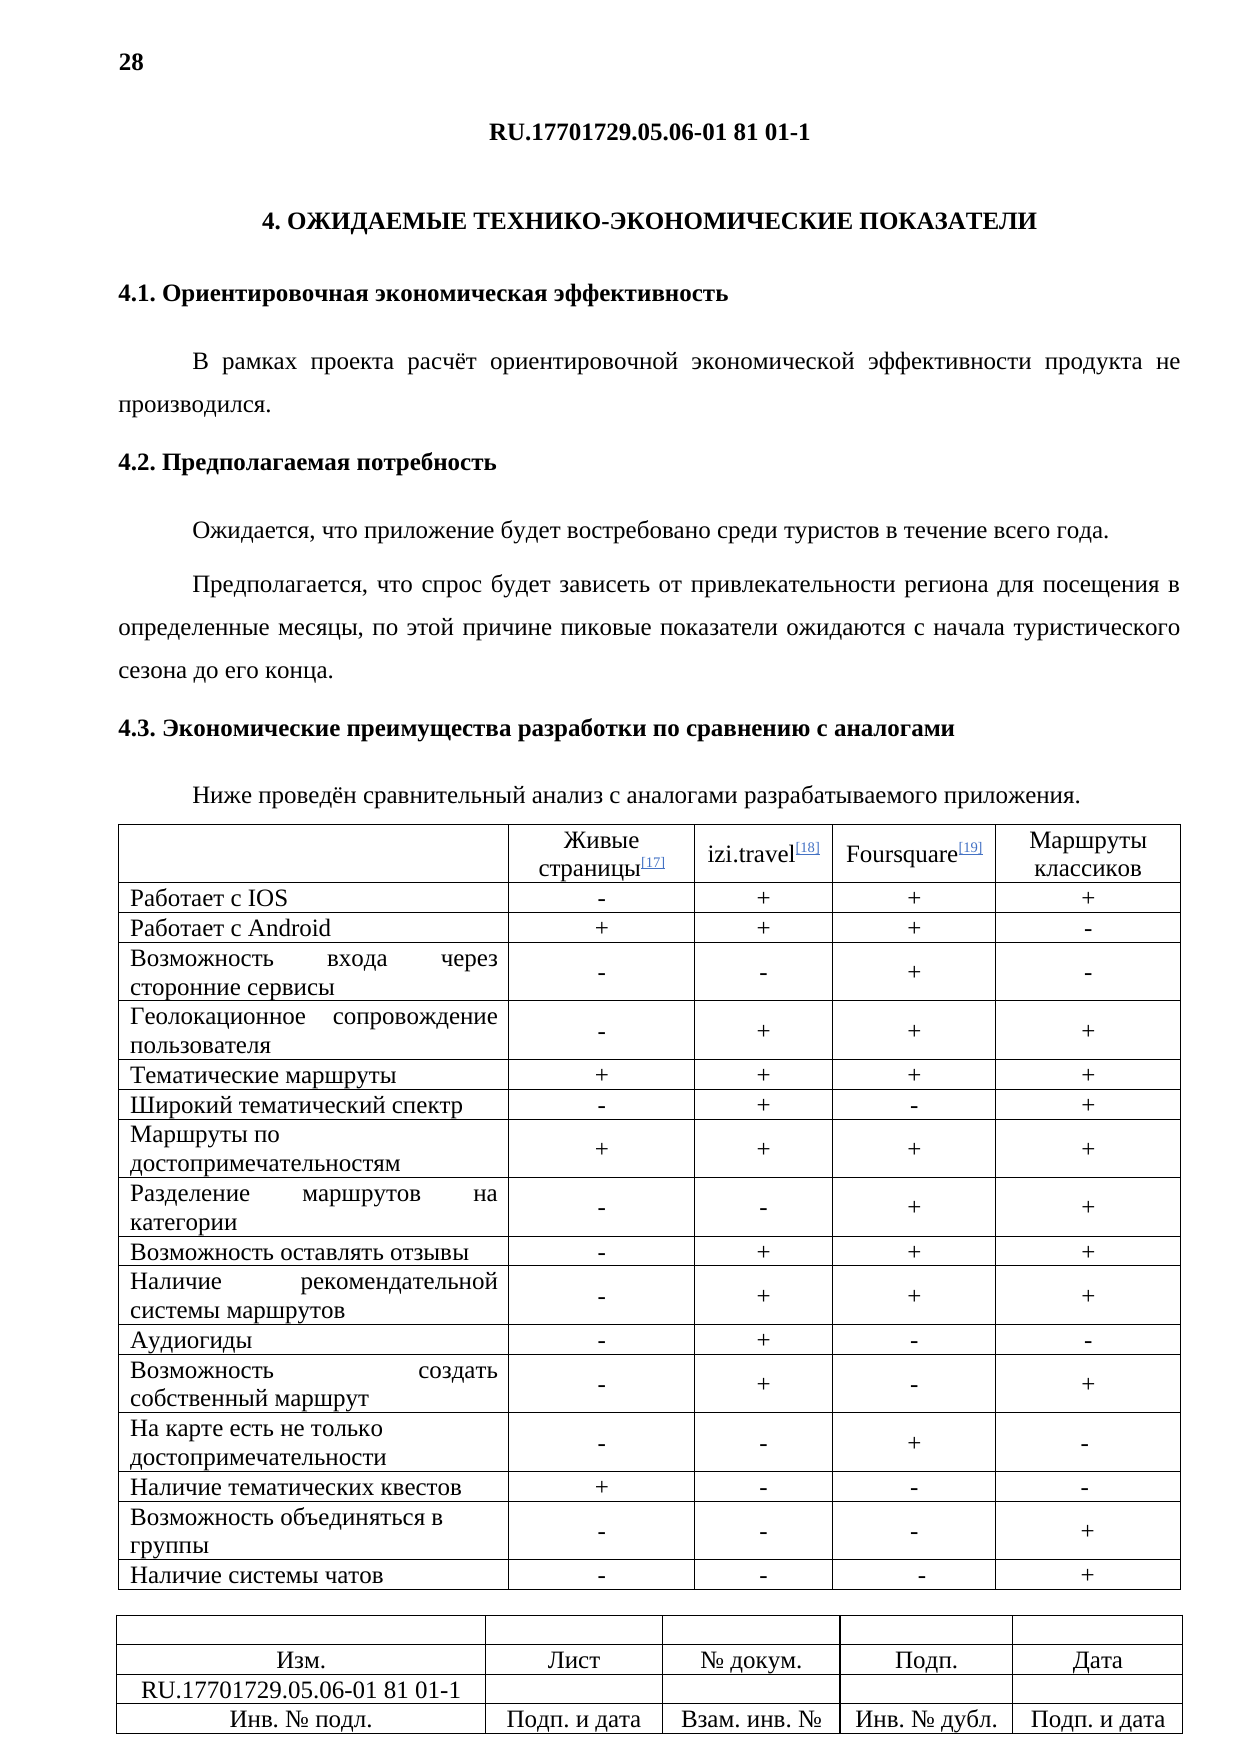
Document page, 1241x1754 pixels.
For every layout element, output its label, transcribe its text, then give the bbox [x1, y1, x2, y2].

text Ниже проведён сравнительный анализ с аналогами разрабатываемого приложения. [118, 781, 1181, 809]
table_cell Широкий тематический спектр [119, 1090, 508, 1118]
text В рамках проекта расчёт ориентировочной экономической эффективности продукта не производился. [118, 346, 1181, 418]
table_cell - [833, 1472, 995, 1501]
table_cell + [695, 1355, 832, 1412]
table_cell Наличие тематических квестов [119, 1472, 508, 1501]
subtitle 4.2. Предполагаемая потребность [118, 447, 1181, 476]
table_header Маршруты классиков [996, 825, 1180, 882]
table_cell + [833, 883, 995, 912]
table_cell - [833, 1090, 995, 1118]
table_cell - [695, 1502, 832, 1559]
table_cell + [833, 1178, 995, 1236]
text Ожидается, что приложение будет востребовано среди туристов в течение всего года. [118, 515, 1181, 544]
table_cell Возможность создать собственный маршрут [119, 1355, 508, 1412]
table_cell - [833, 1502, 995, 1559]
table_cell + [996, 1355, 1180, 1412]
table_cell + [996, 883, 1180, 912]
table_header [119, 825, 508, 882]
table_cell - [695, 1472, 832, 1501]
table_cell + [695, 1325, 832, 1354]
table_cell - [996, 913, 1180, 942]
table_cell На карте есть не только достопримечательности [119, 1413, 508, 1471]
table_cell + [833, 943, 995, 1000]
table_cell + [833, 1413, 995, 1471]
table_cell + [833, 1060, 995, 1089]
table_cell + [509, 1060, 694, 1089]
table_cell Наличие рекомендательной системы маршрутов [119, 1266, 508, 1324]
table_cell - [509, 1178, 694, 1236]
table_cell - [509, 1001, 694, 1059]
table_cell - [695, 1560, 832, 1589]
table_cell + [695, 1237, 832, 1265]
table_header Живые страницы[17] [509, 825, 694, 882]
table_cell - [509, 1502, 694, 1559]
table_cell - [509, 943, 694, 1000]
table_cell - [509, 883, 694, 912]
table_cell - [996, 1325, 1180, 1354]
table_cell + [996, 1502, 1180, 1559]
table_cell + [833, 1266, 995, 1324]
table_cell Разделение маршрутов на категории [119, 1178, 508, 1236]
table_cell + [996, 1001, 1180, 1059]
table_cell + [996, 1090, 1180, 1118]
table_cell + [695, 1266, 832, 1324]
subtitle 4. ОЖИДАЕМЫЕ ТЕХНИКО-ЭКОНОМИЧЕСКИЕ ПОКАЗАТЕЛИ [118, 206, 1181, 235]
table_cell + [996, 1120, 1180, 1177]
table_cell - [996, 1472, 1180, 1501]
table_cell - [695, 1178, 832, 1236]
table_cell Возможность оставлять отзывы [119, 1237, 508, 1265]
table_cell + [695, 1120, 832, 1177]
table_cell + [695, 913, 832, 942]
table_cell - [833, 1355, 995, 1412]
table_cell Работает с IOS [119, 883, 508, 912]
table_cell + [695, 1001, 832, 1059]
table_cell + [509, 913, 694, 942]
table_cell + [695, 1090, 832, 1118]
table_cell + [833, 913, 995, 942]
table_cell - [833, 1325, 995, 1354]
table_cell + [695, 1060, 832, 1089]
table_cell + [996, 1178, 1180, 1236]
table_cell Тематические маршруты [119, 1060, 508, 1089]
table_cell - [996, 1413, 1180, 1471]
table_cell + [996, 1060, 1180, 1089]
table_cell Возможность объединяться в группы [119, 1502, 508, 1559]
table_cell Маршруты по достопримечательностям [119, 1120, 508, 1177]
table_cell - [509, 1560, 694, 1589]
table_cell + [996, 1560, 1180, 1589]
table_cell + [509, 1472, 694, 1501]
table_cell - [509, 1237, 694, 1265]
table_cell + [695, 883, 832, 912]
table_cell + [996, 1237, 1180, 1265]
table_header Foursquare[19] [833, 825, 995, 882]
table_cell Работает с Android [119, 913, 508, 942]
table_header izi.travel[18] [695, 825, 832, 882]
table_cell - [509, 1266, 694, 1324]
table_cell Геолокационное сопровождение пользователя [119, 1001, 508, 1059]
table_cell - [695, 943, 832, 1000]
text Предполагается, что спрос будет зависеть от привлекательности региона для посещения в определенные месяцы, по этой причине пиковые показатели ожидаются с начала туристического сезона до его конца. [118, 569, 1181, 684]
table_cell + [996, 1266, 1180, 1324]
table_cell + [833, 1120, 995, 1177]
table_cell Возможность входа через сторонние сервисы [119, 943, 508, 1000]
table_cell - [509, 1090, 694, 1118]
table_cell Наличие системы чатов [119, 1560, 508, 1589]
table_cell Аудиогиды [119, 1325, 508, 1354]
table_cell - [509, 1413, 694, 1471]
table_cell + [833, 1237, 995, 1265]
table_cell + [833, 1001, 995, 1059]
subtitle 4.3. Экономические преимущества разработки по сравнению с аналогами [118, 713, 1181, 741]
table_cell - [509, 1355, 694, 1412]
table_cell - [509, 1325, 694, 1354]
table_cell + [509, 1120, 694, 1177]
table_cell - [996, 943, 1180, 1000]
table_cell - [833, 1560, 995, 1589]
table_cell - [695, 1413, 832, 1471]
subtitle 4.1. Ориентировочная экономическая эффективность [118, 278, 1181, 307]
